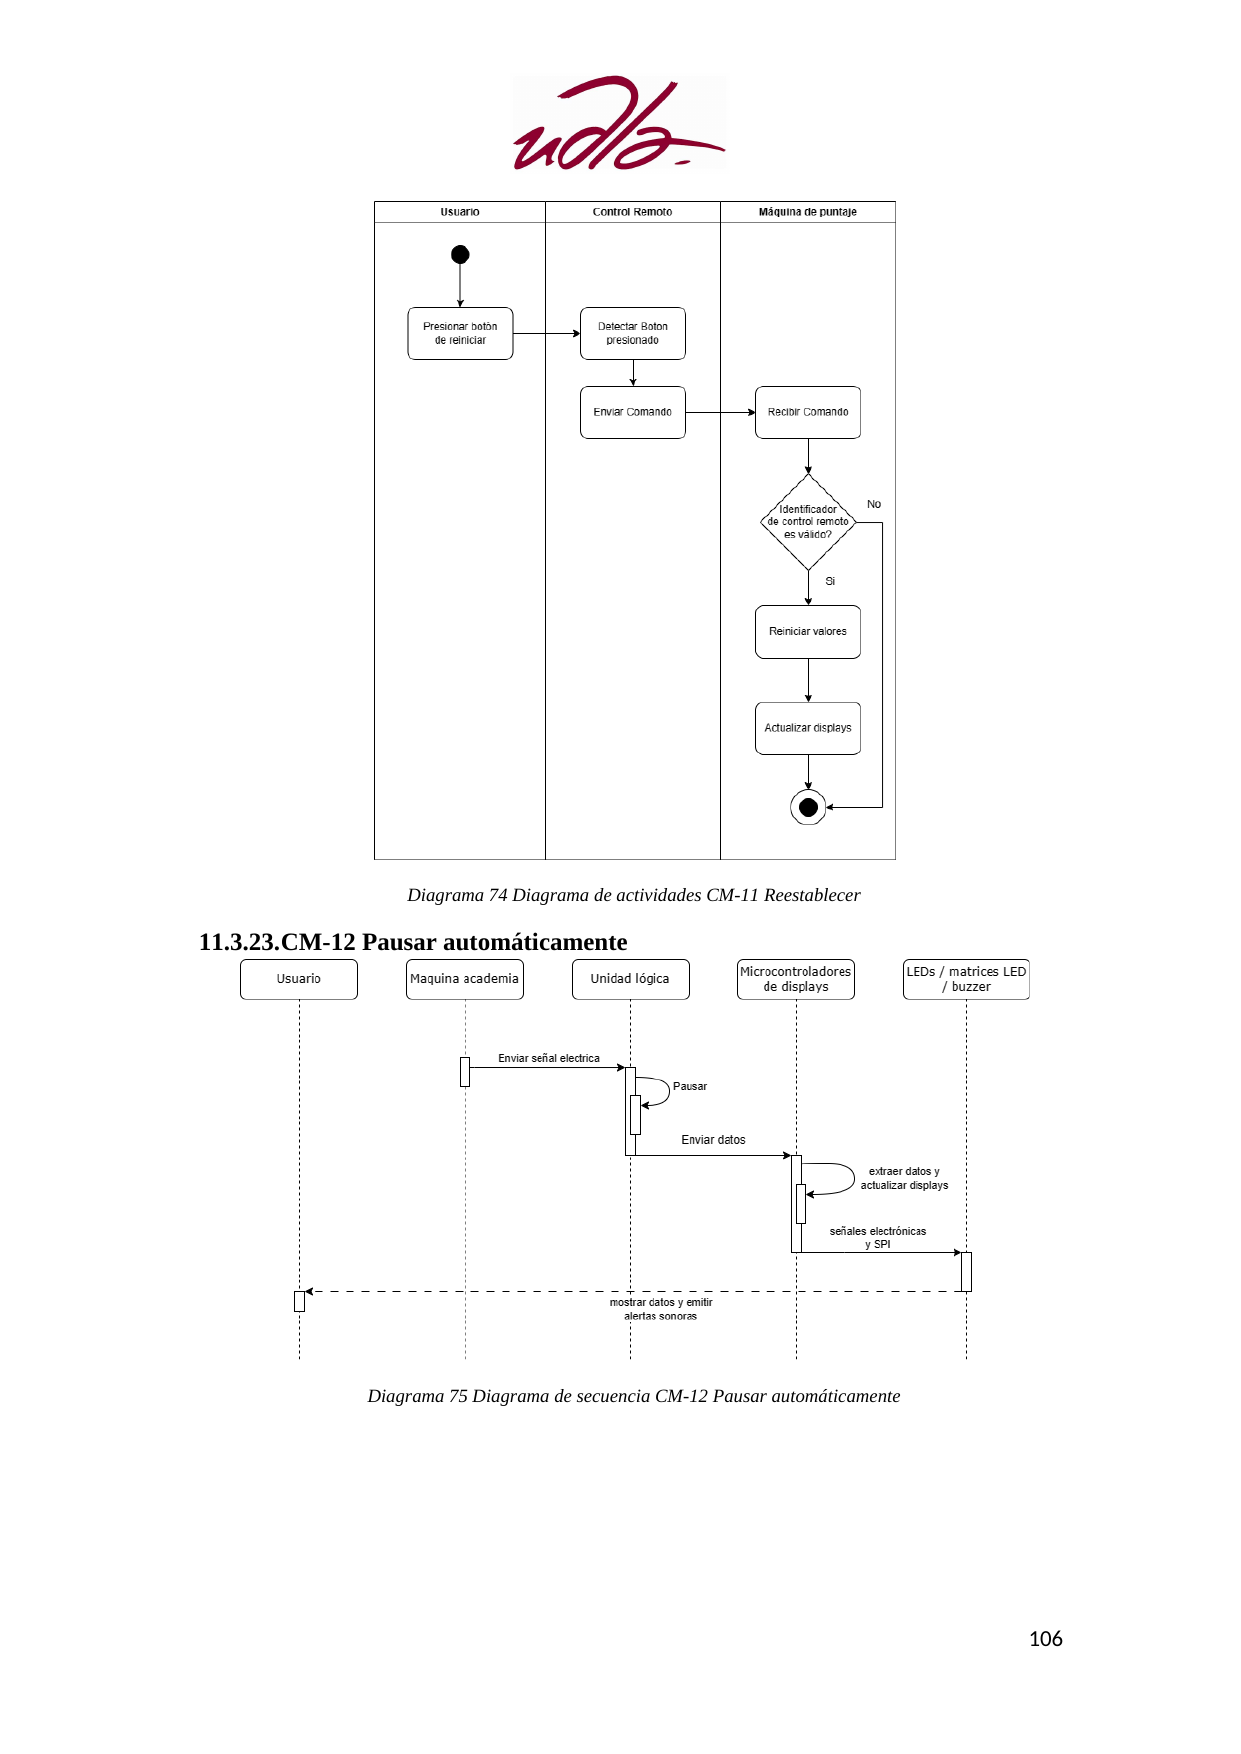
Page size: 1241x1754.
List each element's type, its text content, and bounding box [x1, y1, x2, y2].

picture [509, 73, 731, 174]
text Diagrama 74 Diagrama de actividades CM-11 Reestablecer [207, 884, 1063, 906]
picture [240, 959, 1030, 1360]
picture [374, 201, 896, 860]
text Diagrama 75 Diagrama de secuencia CM-12 Pausar automáticamente [207, 1385, 1063, 1406]
subtitle CM-12 Pausar automáticamente [198, 927, 1063, 955]
